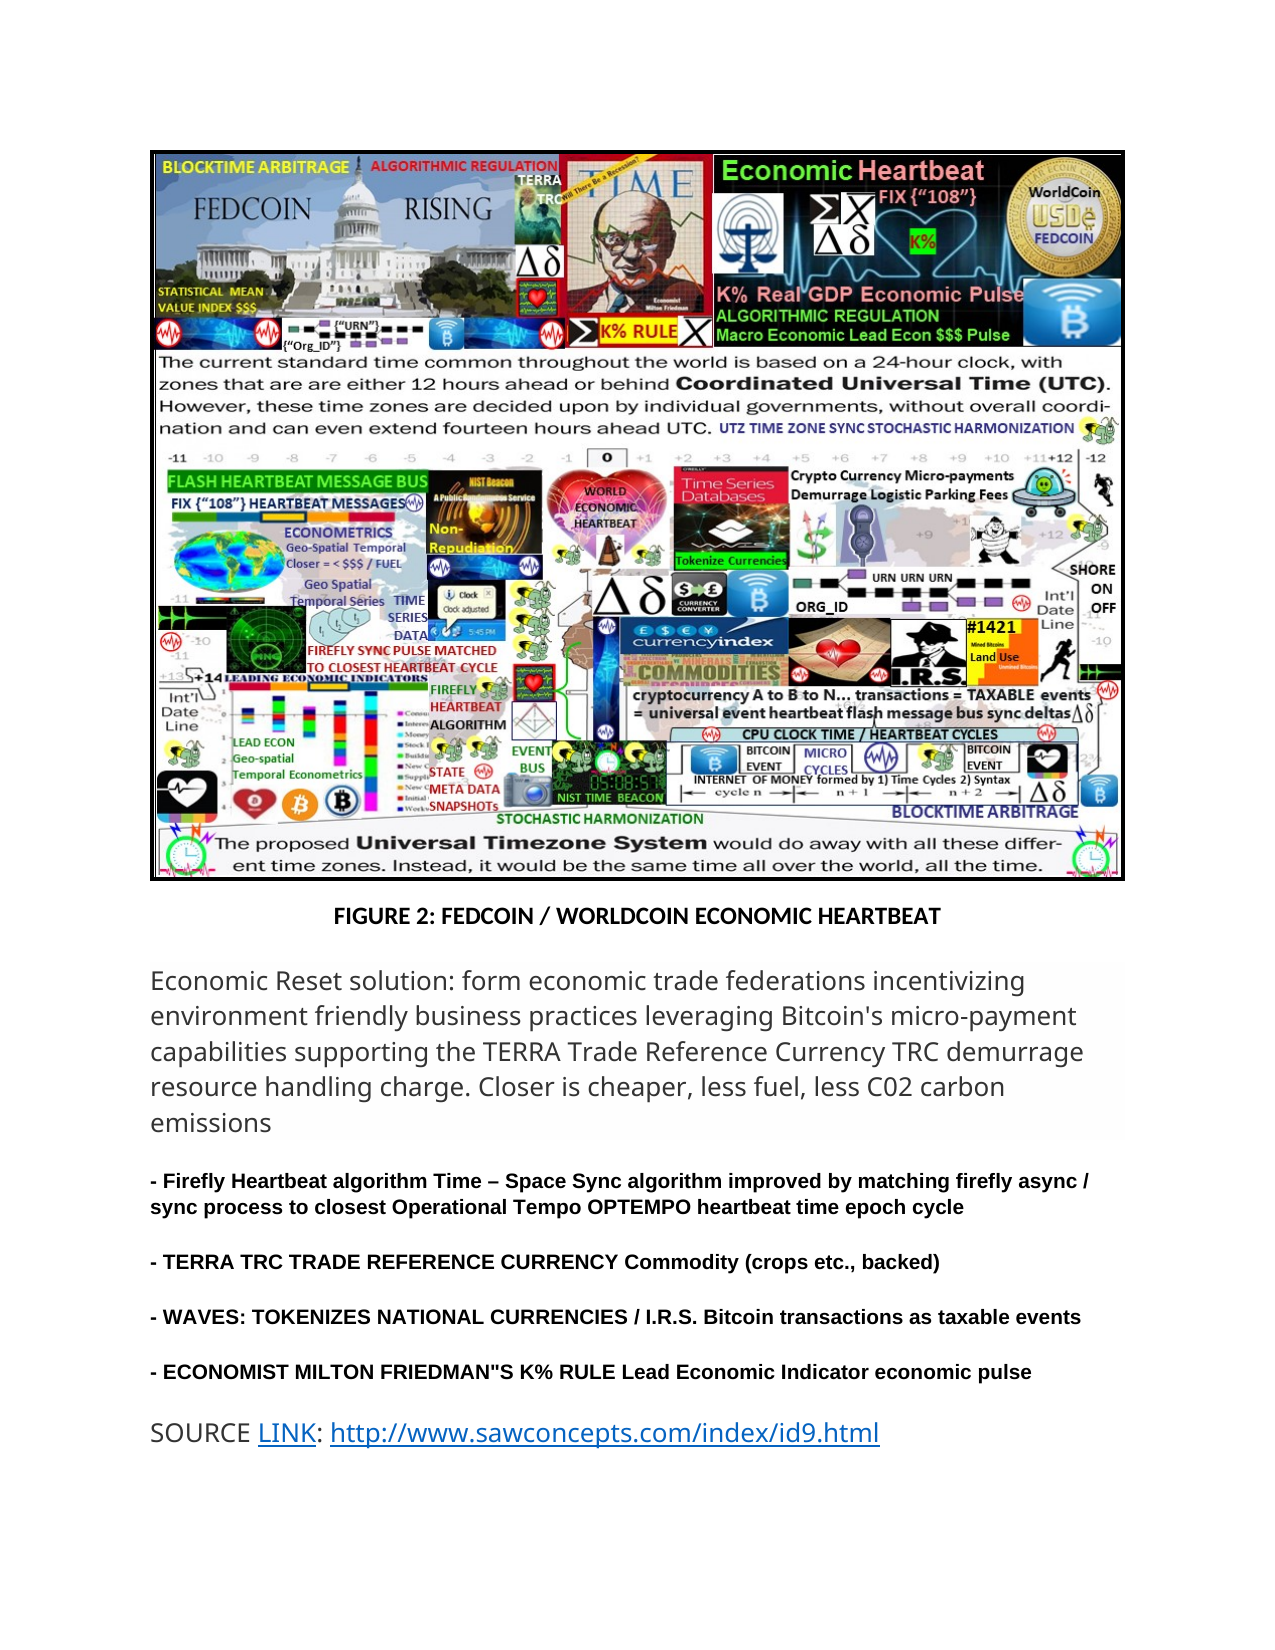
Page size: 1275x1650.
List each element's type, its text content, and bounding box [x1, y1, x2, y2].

picture [154, 154, 1121, 877]
text - Firefly Heartbeat algorithm Time – Space Sync algorithm improved by matching firefly async / sync process to closest Operational Tempo OPTEMPO heartbeat time epoch cycle [150, 1169, 1125, 1219]
text - TERRA TRC TRADE REFERENCE CURRENCY Commodity (crops etc., backed) [150, 1250, 1125, 1274]
text SOURCE LINK: http://www.sawconcepts.com/index/id9.html [150, 1415, 1125, 1450]
text - WAVES: TOKENIZES NATIONAL CURRENCIES / I.R.S. Bitcoin transactions as taxable events [150, 1305, 1125, 1329]
text Economic Reset solution: form economic trade federations incentivizing environment friendly business practices leveraging Bitcoin's micro-payment capabilities supporting the TERRA Trade Reference Currency TRC demurrage resource handling charge. Closer is cheaper, less fuel, less C02 carbon emissions [150, 962, 1125, 1140]
text - ECONOMIST MILTON FRIEDMAN"S K% RULE Lead Economic Indicator economic pulse [150, 1360, 1125, 1384]
text FIGURE 2: FEDCOIN / WORLDCOIN ECONOMIC HEARTBEAT [150, 900, 1125, 931]
